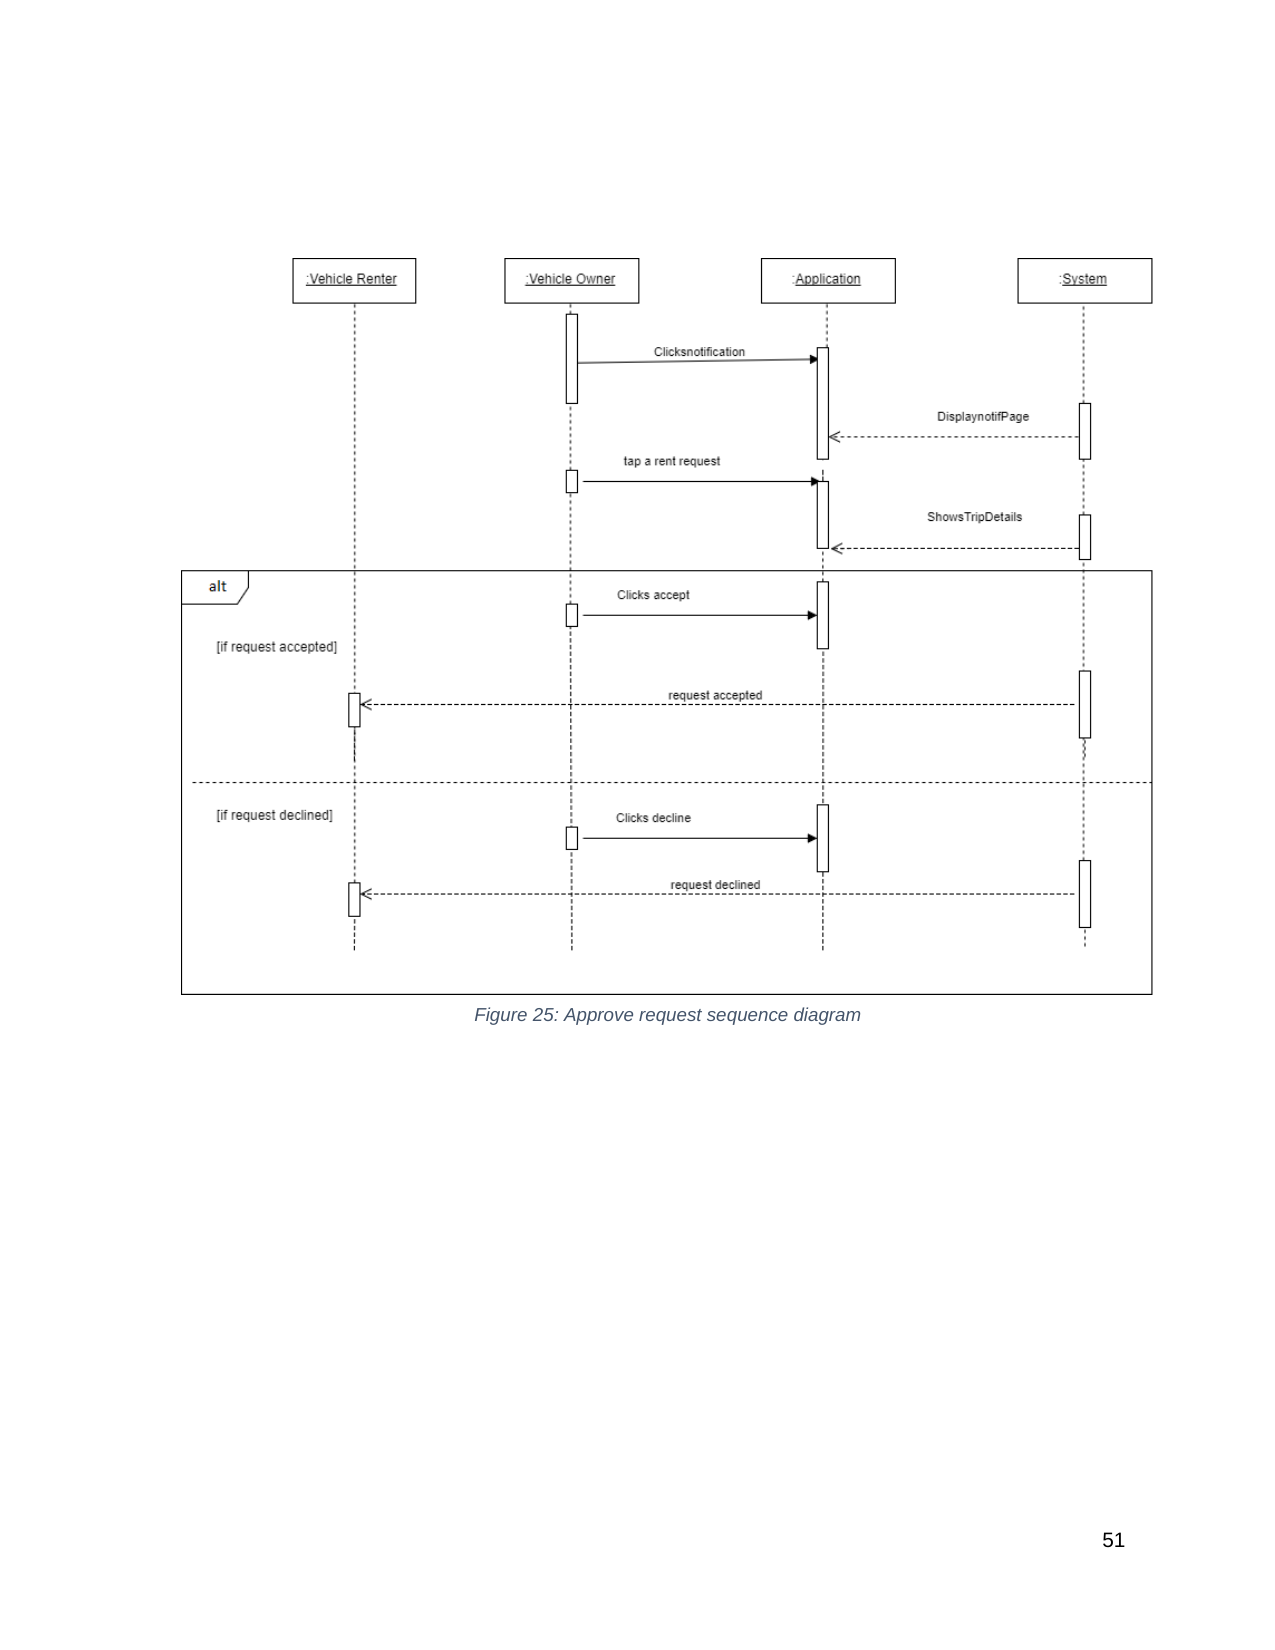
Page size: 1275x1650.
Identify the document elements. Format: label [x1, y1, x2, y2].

picture [181, 258, 1157, 995]
